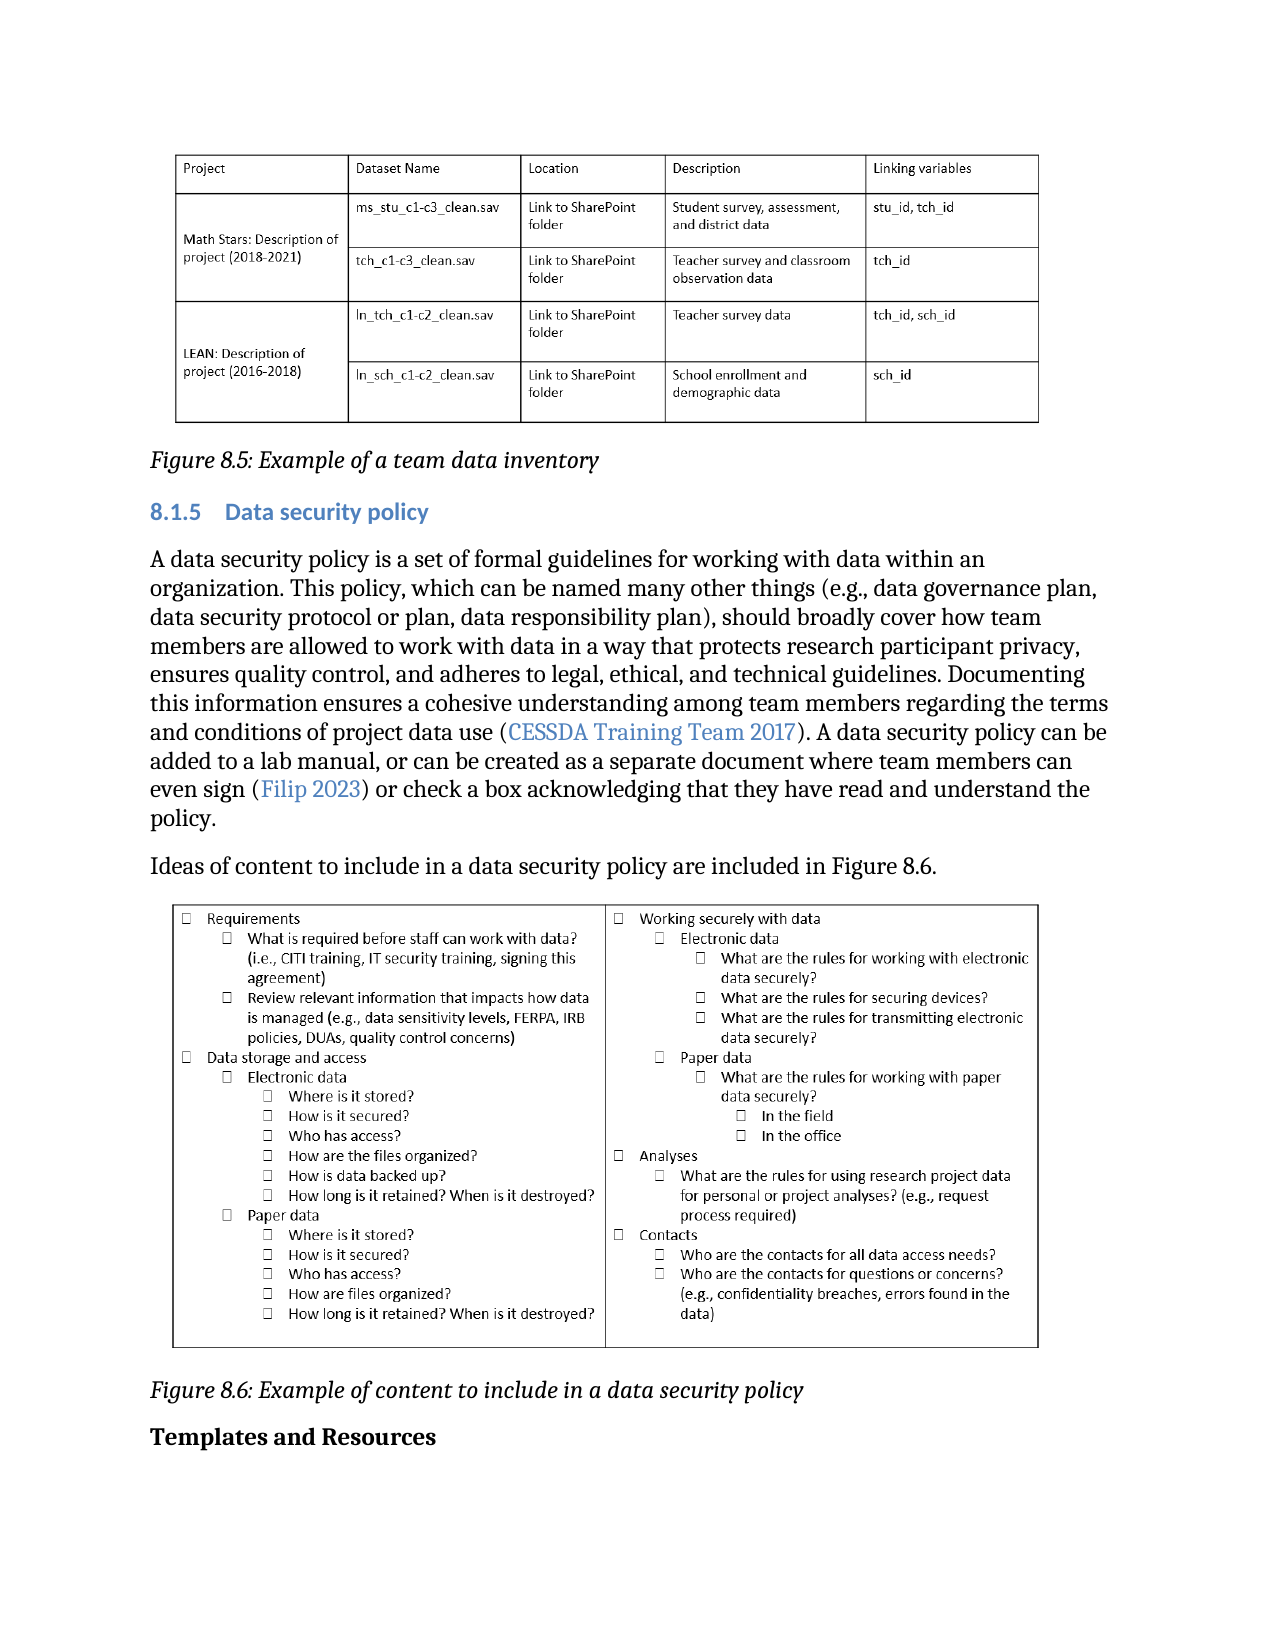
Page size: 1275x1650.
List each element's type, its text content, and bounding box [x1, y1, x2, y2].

text A data security policy is a set of formal guidelines for working with data within an organization. This policy, which can be named many other things (e.g., data governance plan, data security protocol or plan, data responsibility plan), should broadly cover how team members are allowed to work with data in a way that protects research participant privacy, ensures quality control, and adheres to legal, ethical, and technical guidelines. Documenting this information ensures a cohesive understanding among team members regarding the terms and conditions of project data use (CESSDA Training Team 2017). A data security policy can be added to a lab manual, or can be created as a separate document where team members can even sign (Filip 2023) or check a box acknowledging that they have read and understand the policy. [150, 545, 1125, 833]
text Templates and Resources [150, 1423, 1125, 1452]
text Figure 8.6: Example of content to include in a data security policy [150, 1376, 1125, 1404]
text Ideas of content to include in a data security policy are included in Figure 8.6. [150, 852, 1125, 880]
picture [168, 150, 1044, 426]
subtitle 8.1.5 Data security policy [150, 496, 1125, 527]
picture [168, 899, 1044, 1355]
text Figure 8.5: Example of a team data inventory [150, 446, 1125, 475]
